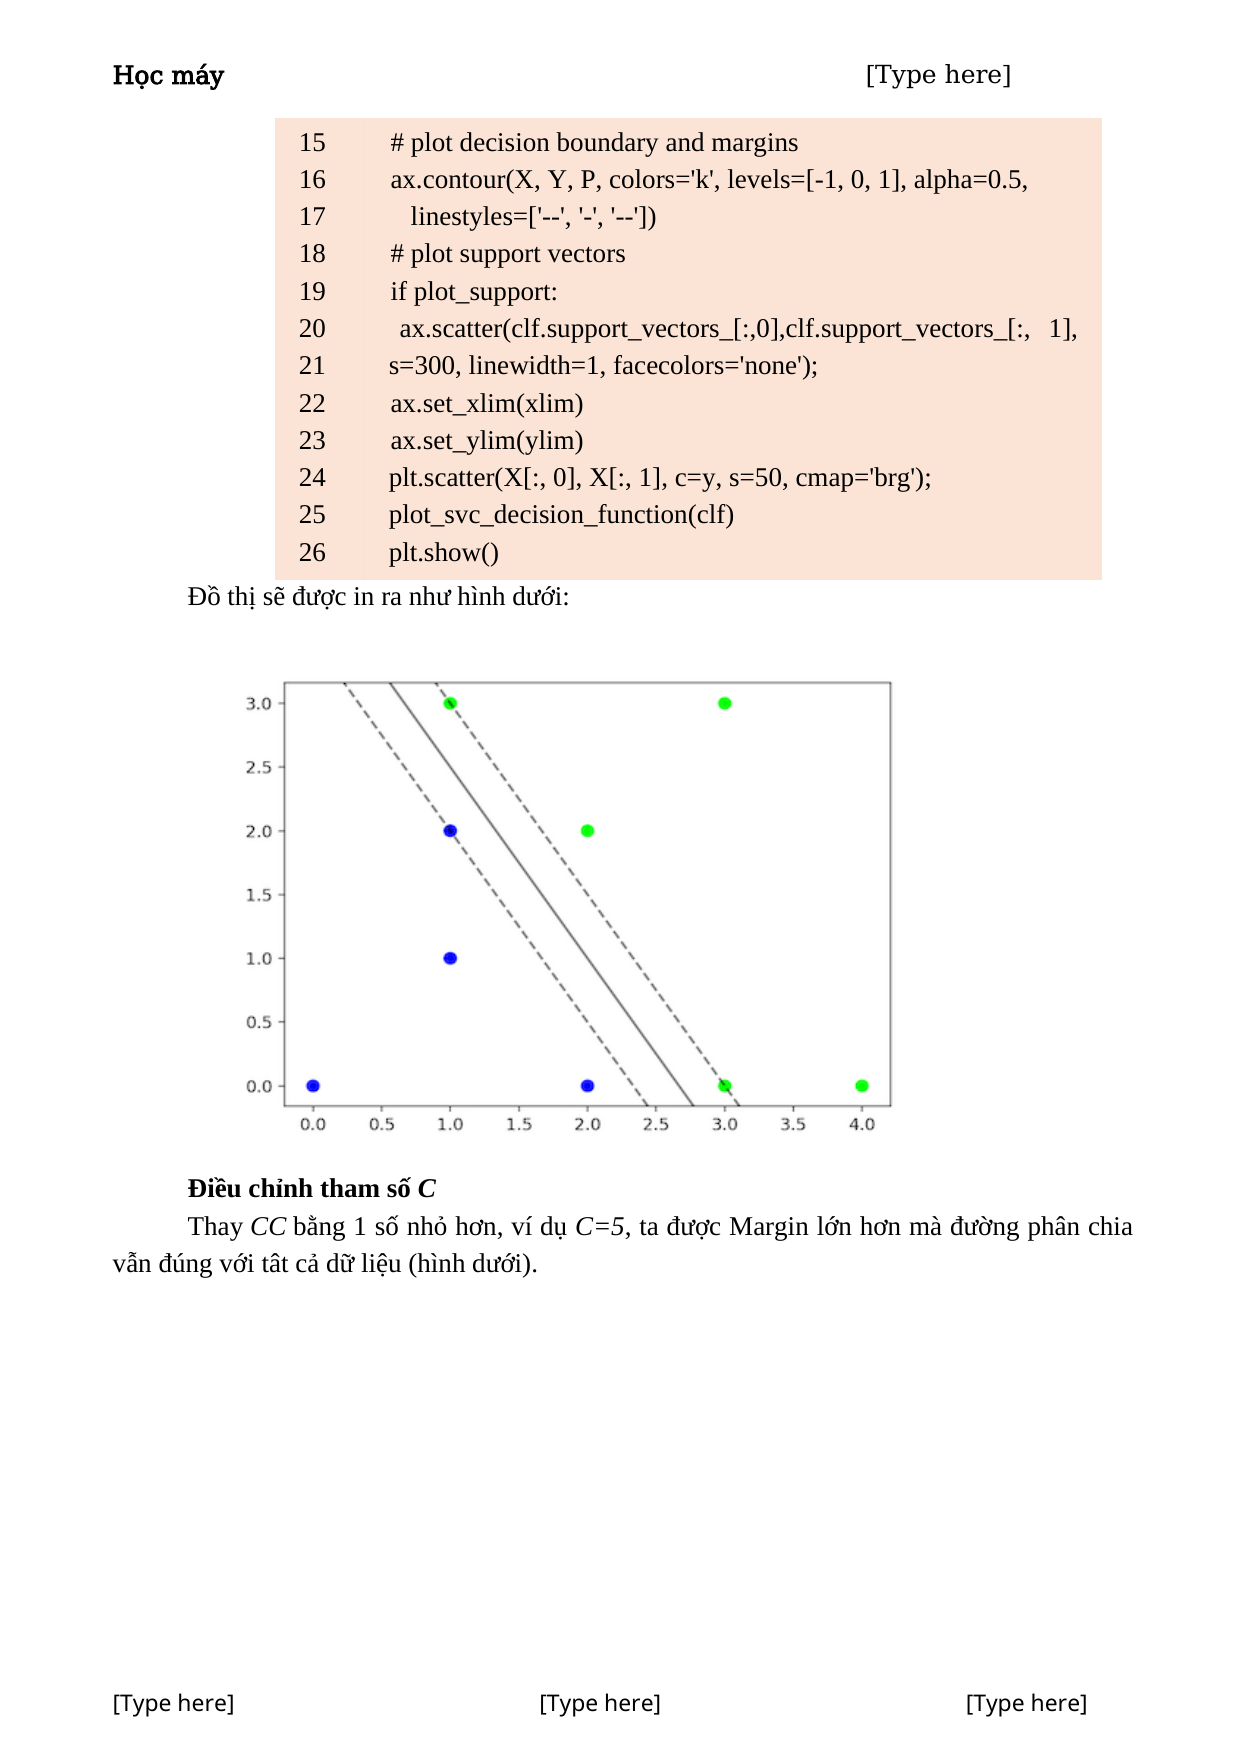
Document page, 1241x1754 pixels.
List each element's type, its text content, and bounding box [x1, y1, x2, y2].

picture [187, 617, 969, 1167]
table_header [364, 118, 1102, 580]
text Thay CC bằng 1 số nhỏ hơn, ví dụ C=5, ta được Margin lớn hơn mà đường phân chia vẫn đúng với tât cả dữ liệu (hình dưới). [112, 1209, 1134, 1278]
text Đồ thị sẽ được in ra như hình dưới: [112, 580, 1134, 611]
text Điều chỉnh tham số C [112, 1172, 1134, 1203]
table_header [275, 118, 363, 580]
